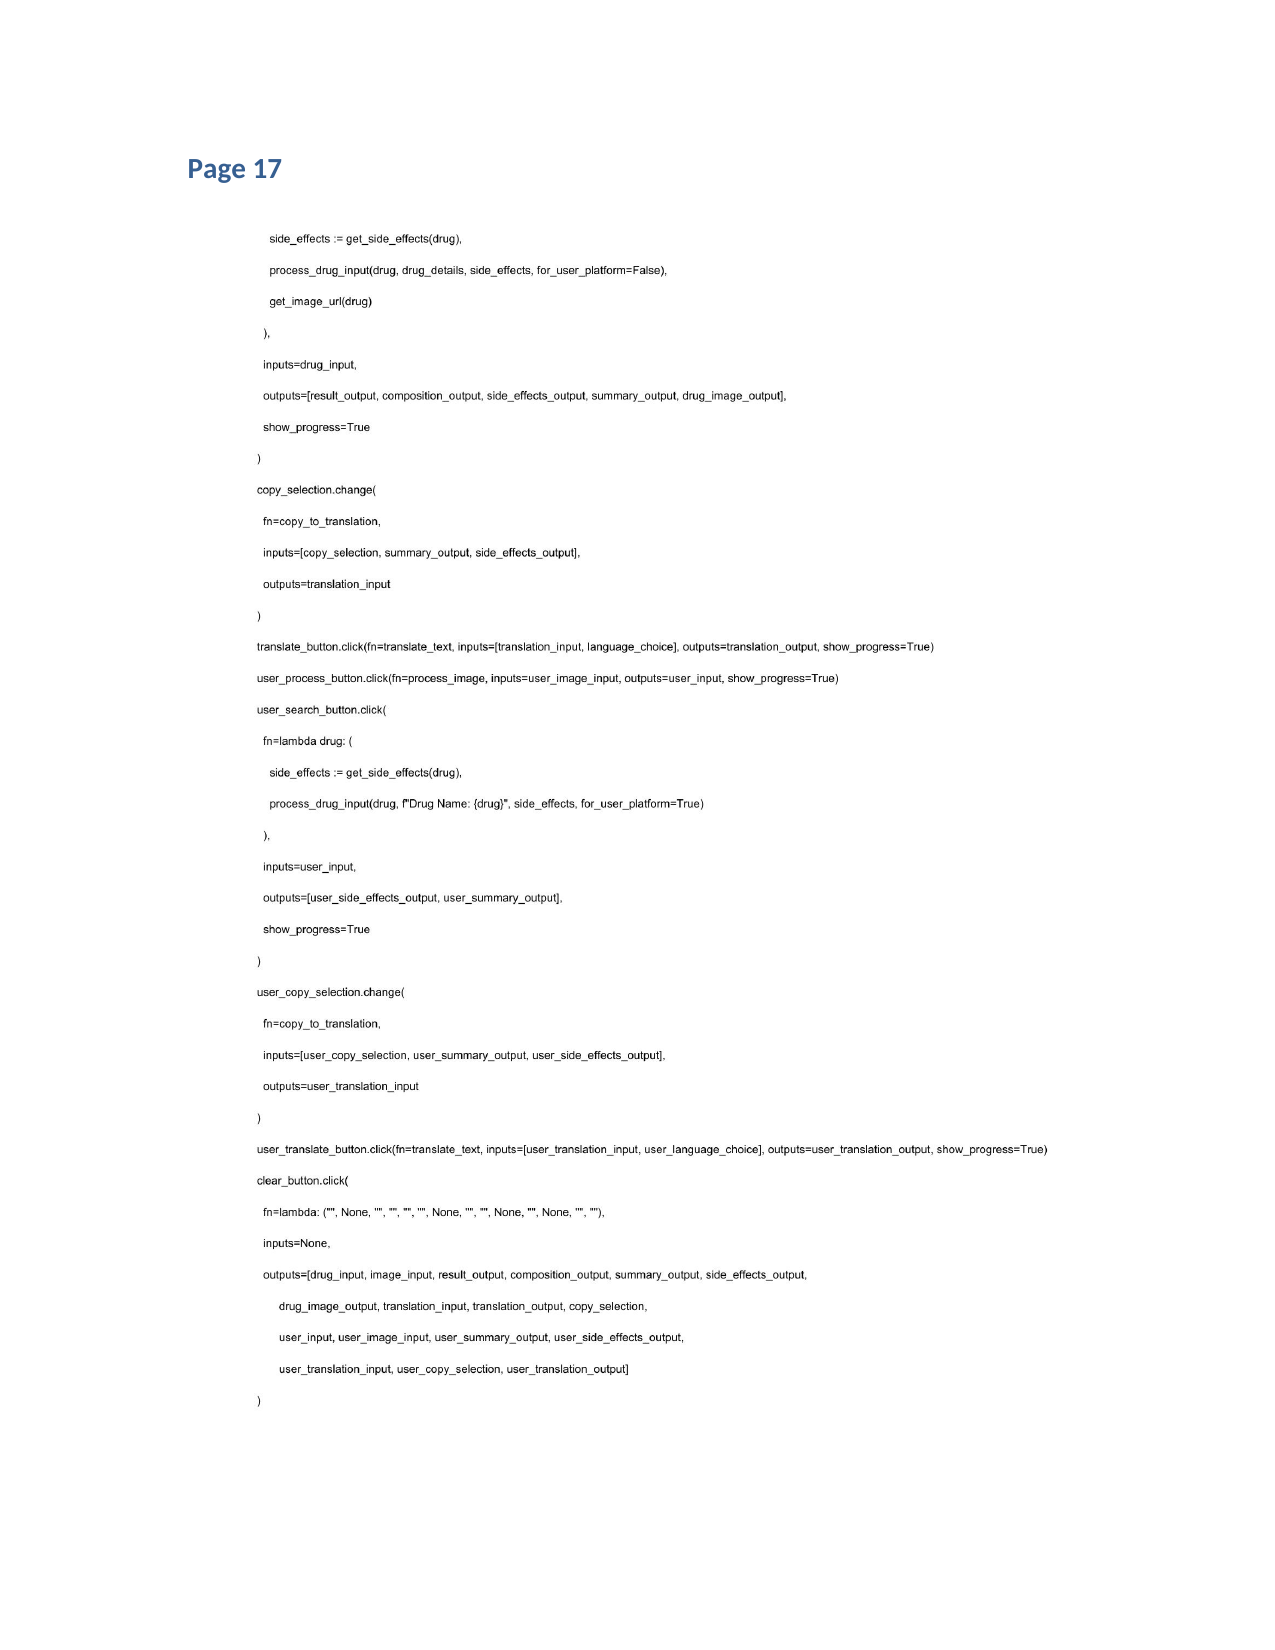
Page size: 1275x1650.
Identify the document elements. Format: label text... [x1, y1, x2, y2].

picture [206, 191, 1107, 1464]
subtitle Page 17 [187, 150, 1087, 186]
